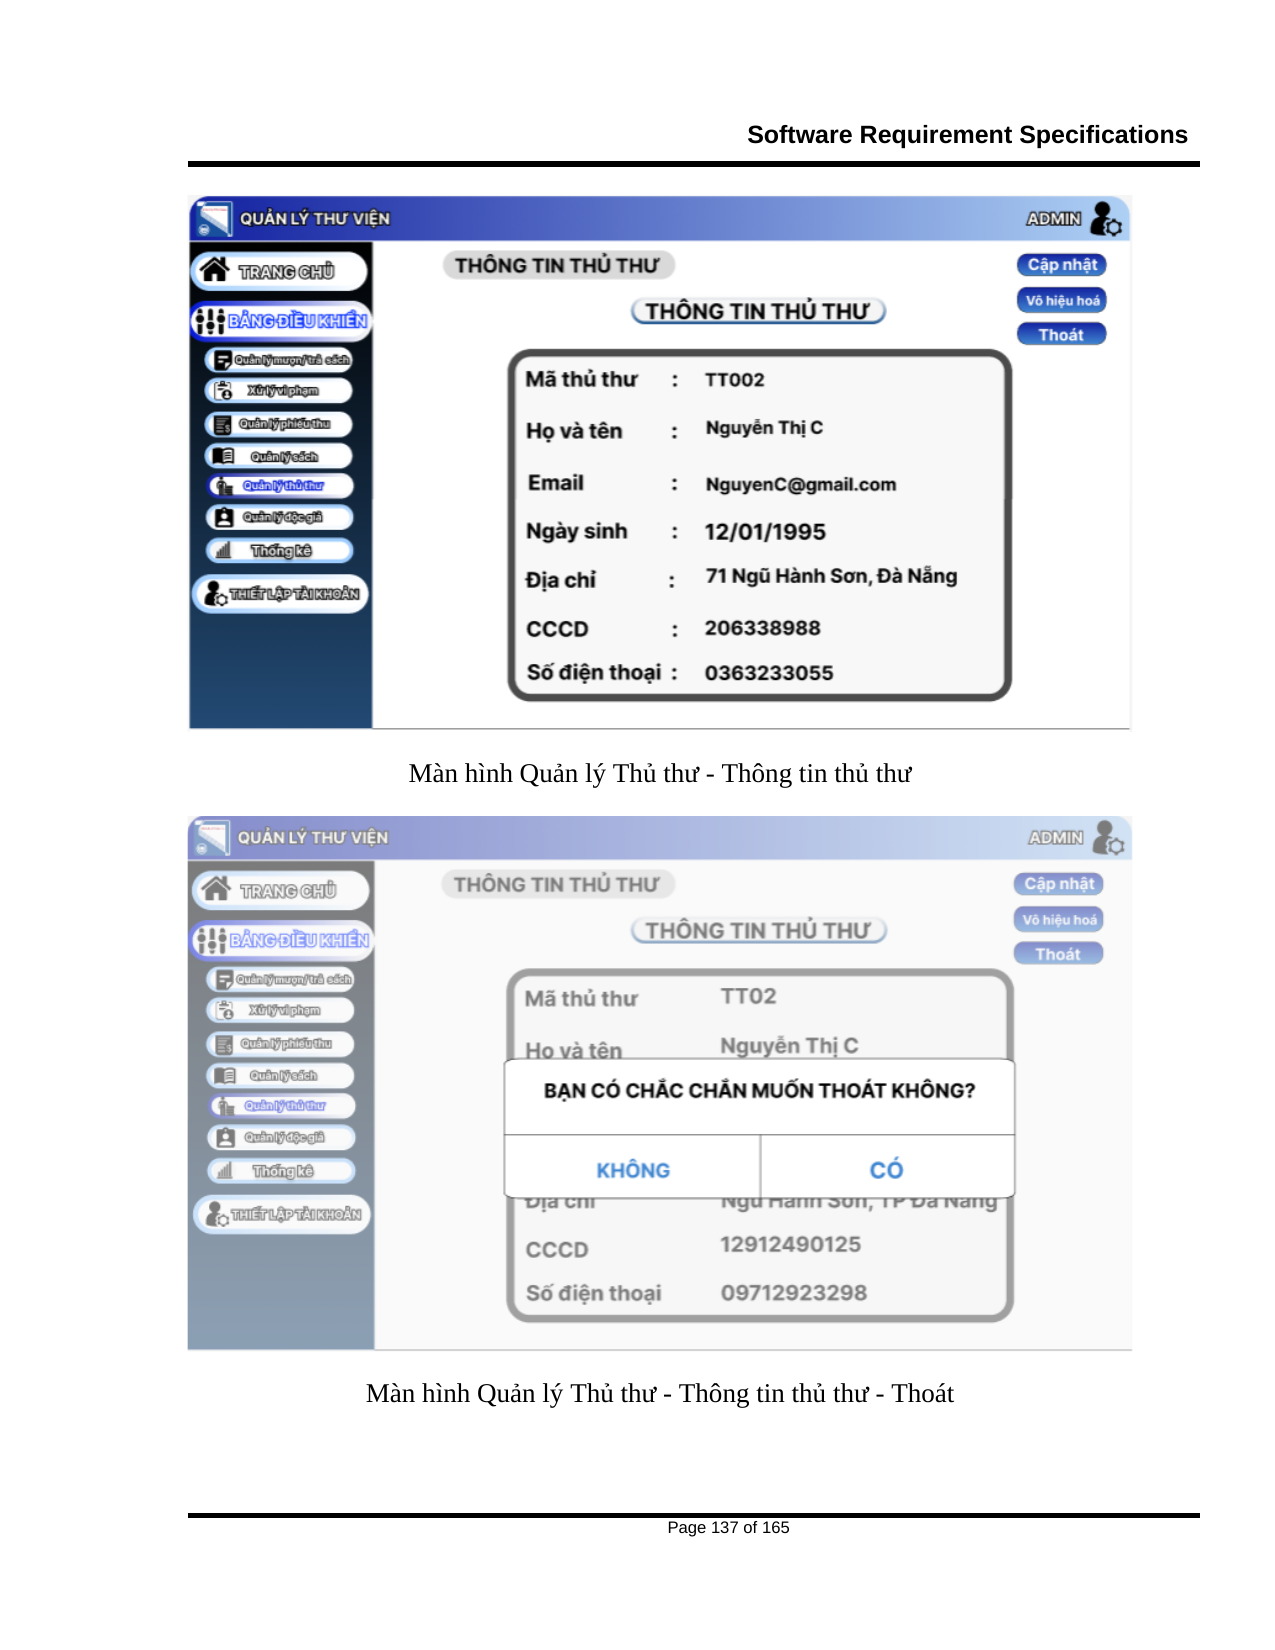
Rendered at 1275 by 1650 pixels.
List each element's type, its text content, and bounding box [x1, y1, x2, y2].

picture [187, 195, 1133, 732]
text Màn hình Quản lý Thủ thư - Thông tin thủ thư - Thoát [187, 1377, 1132, 1408]
picture [187, 816, 1133, 1352]
text Màn hình Quản lý Thủ thư - Thông tin thủ thư [187, 757, 1132, 788]
